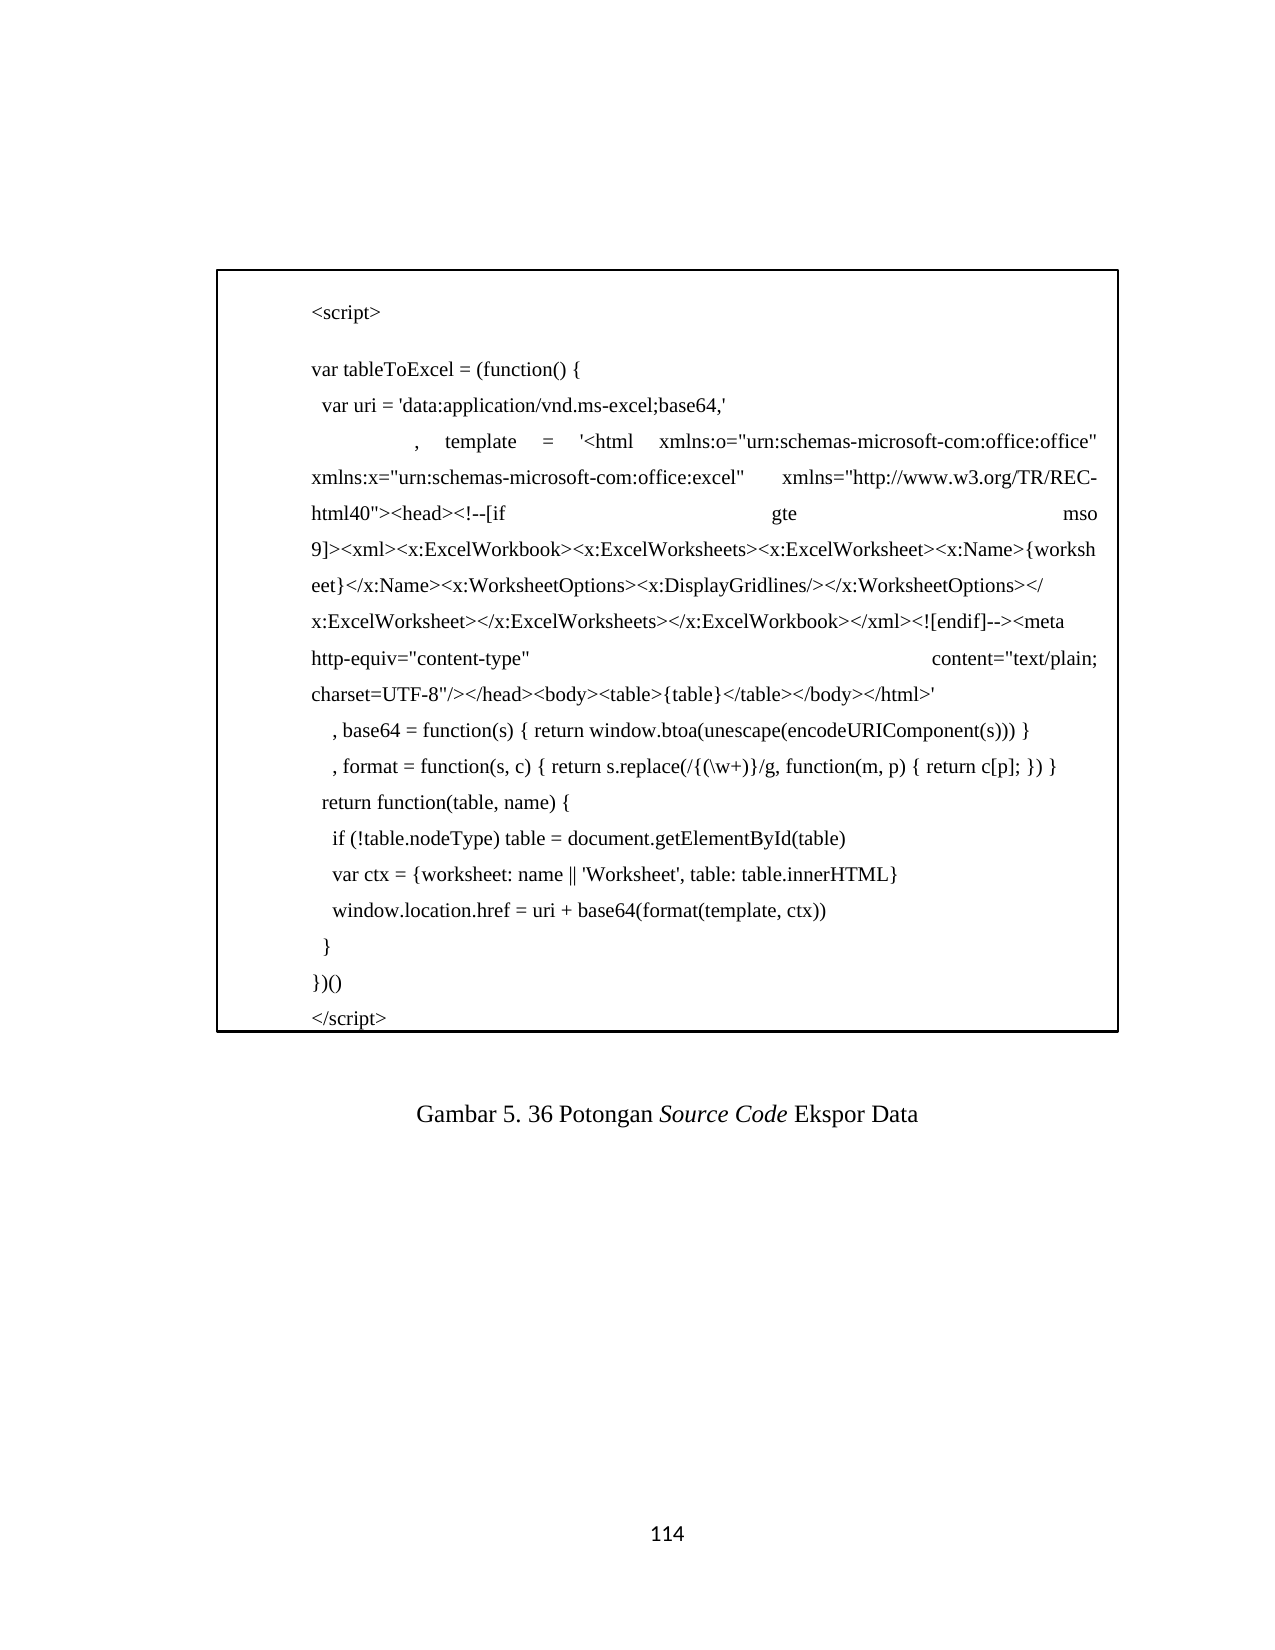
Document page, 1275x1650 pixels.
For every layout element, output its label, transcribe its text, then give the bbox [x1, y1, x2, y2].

text Gambar 5. 36 Potongan Source Code Ekspor Data [236, 1099, 1098, 1127]
text , format = function(s, c) { return s.replace(/{(\w+)}/g, function(m, p) { return c[p]; }) } [311, 753, 1098, 778]
text if (!table.nodeType) table = document.getElementById(table) [311, 826, 1098, 850]
text } [311, 934, 1098, 958]
text var tableToExcel = (function() { [311, 357, 1098, 381]
text , base64 = function(s) { return window.btoa(unescape(encodeURIComponent(s))) } [311, 717, 1098, 742]
text , template = '<html xmlns:o="urn:schemas-microsoft-com:office:office" xmlns:x="urn:schemas-microsoft-com:office:excel" xmlns="http://www.w3.org/TR/REC-html40"><head><!--[if gte mso 9]><xml><x:ExcelWorkbook><x:ExcelWorksheets><x:ExcelWorksheet><x:Name>{worksheet}</x:Name><x:WorksheetOptions><x:DisplayGridlines/></x:WorksheetOptions></x:ExcelWorksheet></x:ExcelWorksheets></x:ExcelWorkbook></xml><![endif]--><meta http-equiv="content-type" content="text/plain; charset=UTF-8"/></head><body><table>{table}</table></body></html>' [311, 429, 1098, 706]
text <script> [236, 300, 1098, 324]
text })() [311, 970, 1098, 994]
text window.location.href = uri + base64(format(template, ctx)) [311, 898, 1098, 922]
text </script> [311, 1006, 1098, 1030]
text var uri = 'data:application/vnd.ms-excel;base64,' [311, 393, 1098, 417]
text return function(table, name) { [311, 789, 1098, 814]
text var ctx = {worksheet: name || 'Worksheet', table: table.innerHTML} [311, 862, 1098, 886]
